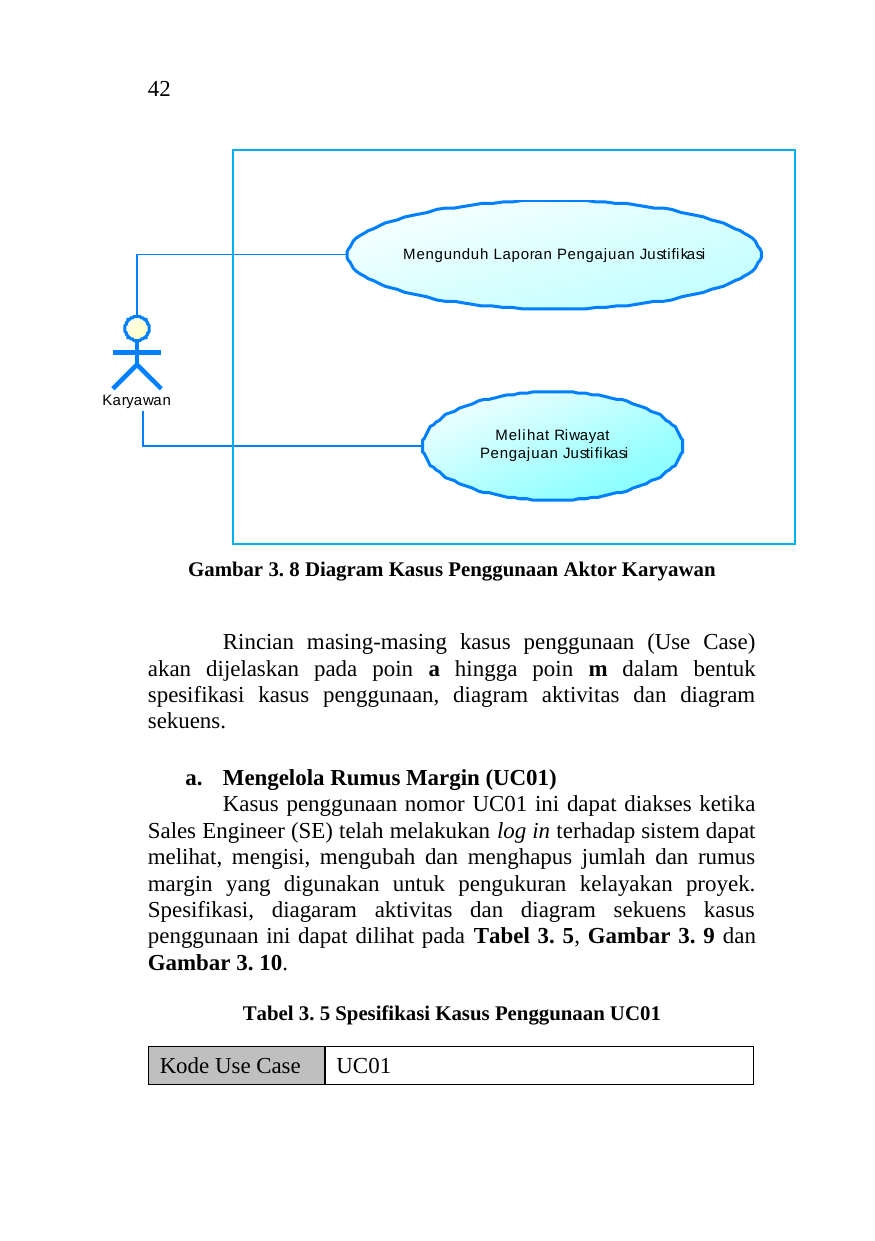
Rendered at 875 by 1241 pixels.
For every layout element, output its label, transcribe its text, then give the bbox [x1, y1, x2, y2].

text Rincian masing-masing kasus penggunaan (Use Case) akan dijelaskan pada poin a hingga poin m dalam bentuk spesifikasi kasus penggunaan, diagram aktivitas dan diagram sekuens. [148, 628, 756, 734]
table_header UC01 [326, 1047, 753, 1084]
table_header Kode Use Case [149, 1047, 324, 1084]
text Tabel 3. 5 Spesifikasi Kasus Penggunaan UC01 [148, 1001, 756, 1025]
text Gambar 3. 8 Diagram Kasus Penggunaan Aktor Karyawan [148, 557, 756, 581]
text Kasus penggunaan nomor UC01 ini dapat diakses ketika Sales Engineer (SE) telah melakukan log in terhadap sistem dapat melihat, mengisi, mengubah dan menghapus jumlah dan rumus margin yang digunakan untuk pengukuran kelayakan proyek. Spesifikasi, diagaram aktivitas dan diagram sekuens kasus penggunaan ini dapat dilihat pada Tabel 3. 5, Gambar 3. 9 dan Gambar 3. 10. [148, 791, 756, 975]
text Mengelola Rumus Margin (UC01) [185, 764, 756, 791]
